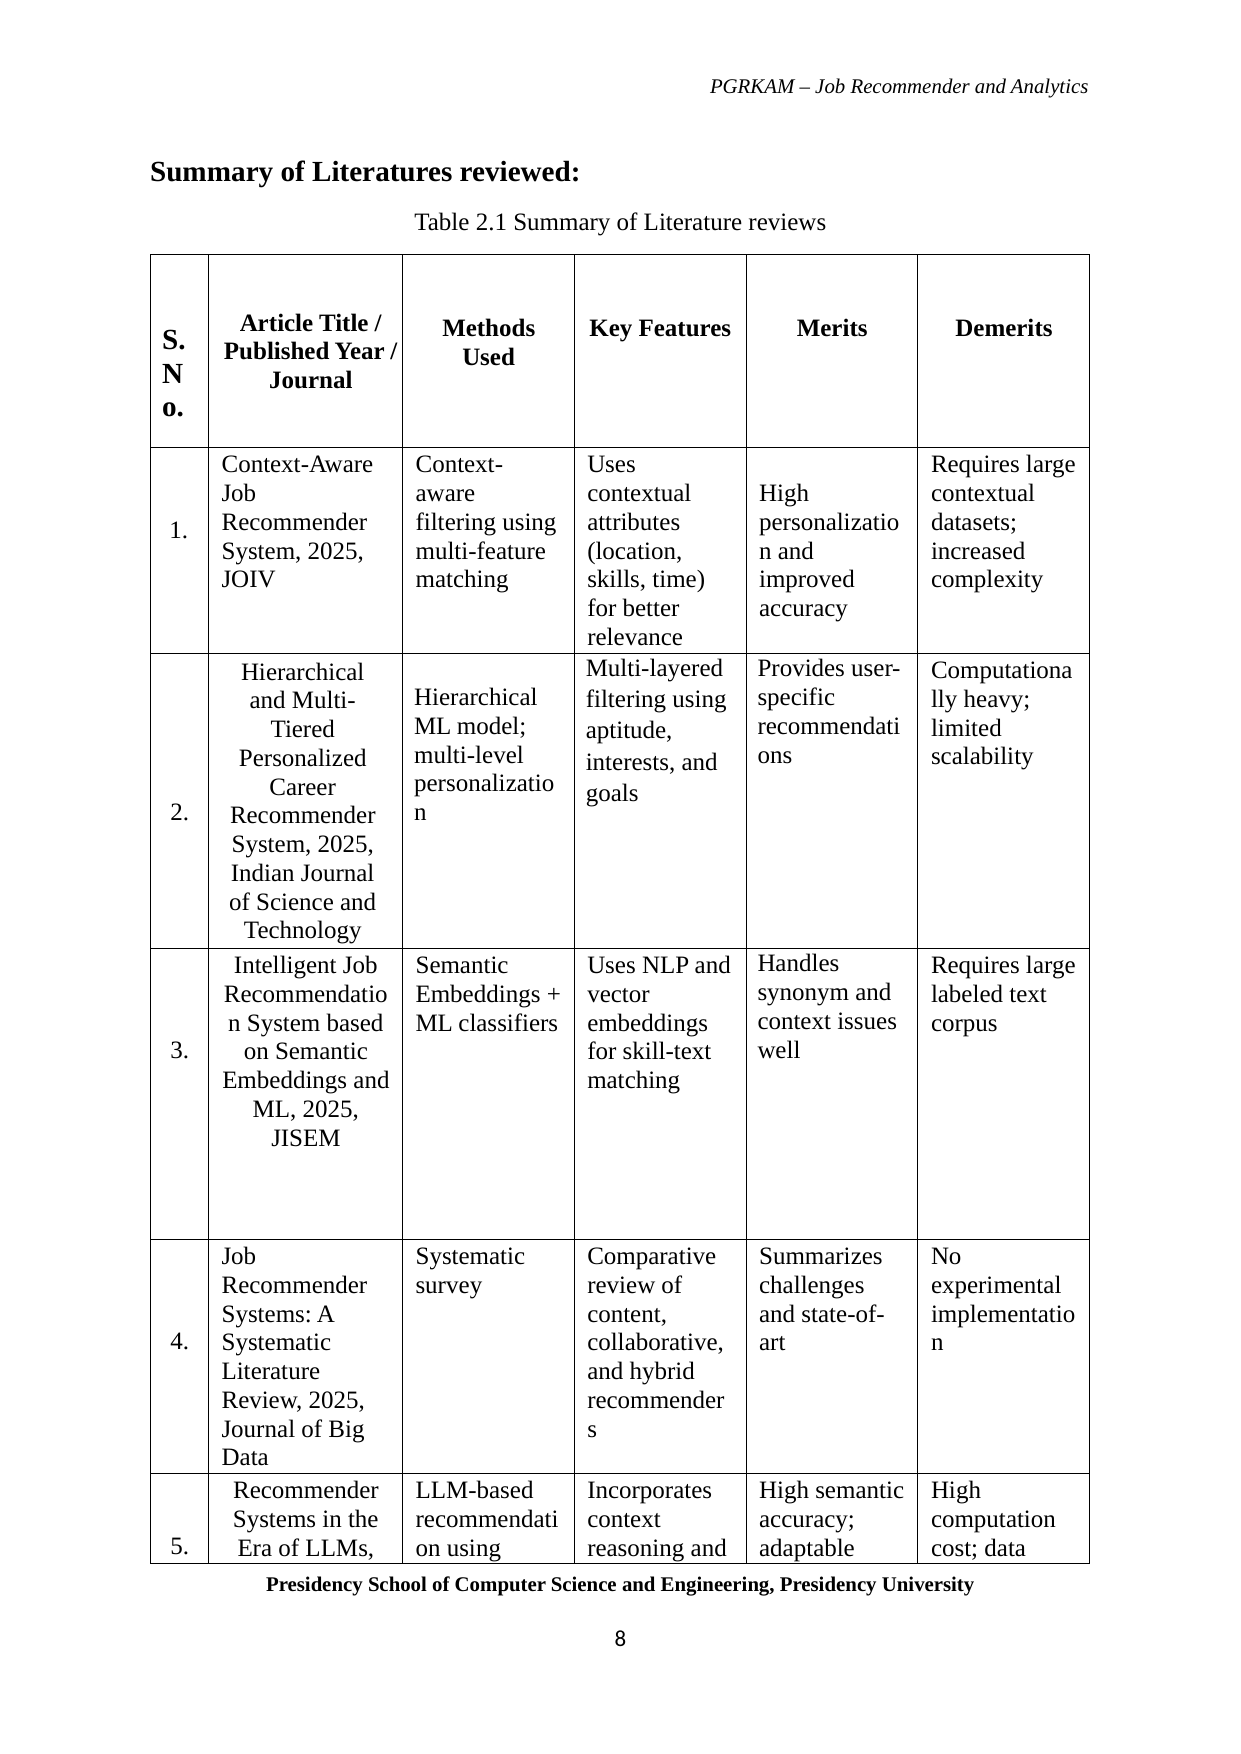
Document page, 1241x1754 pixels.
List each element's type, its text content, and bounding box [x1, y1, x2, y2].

text Table 2.1 Summary of Literature reviews [150, 207, 1090, 235]
table_cell [918, 448, 1089, 652]
table_header [575, 255, 746, 447]
table_cell [747, 448, 917, 652]
table_cell [209, 949, 402, 1238]
table_cell [575, 448, 746, 652]
table_cell 4. [151, 1240, 208, 1473]
table_header Merits [747, 255, 917, 447]
table_cell [209, 1240, 402, 1473]
table_cell [209, 654, 402, 947]
table_cell [209, 1474, 402, 1563]
table_header [209, 255, 402, 447]
table_header Demerits [918, 255, 1089, 447]
table_cell 2. [151, 654, 208, 947]
table_cell [747, 1474, 917, 1563]
table_cell [575, 1240, 746, 1473]
table_cell [918, 1240, 1089, 1473]
table_cell [403, 448, 574, 652]
table_cell Provides user-specific recommendations [747, 654, 917, 947]
table_cell [209, 448, 402, 652]
table_cell Multi-layered filtering using aptitude, interests, and goals [575, 654, 746, 947]
table_cell Hierarchical ML model; multi-level personalization [403, 654, 574, 947]
table_header S. No. [151, 255, 208, 447]
text Summary of Literatures reviewed: [150, 154, 1090, 187]
table_cell [575, 949, 746, 1238]
table_cell 5. [151, 1474, 208, 1563]
table_cell [403, 1240, 574, 1473]
table_cell [918, 949, 1089, 1238]
table_cell [918, 1474, 1089, 1563]
table_cell 1. [151, 448, 208, 652]
table_cell 3. [151, 949, 208, 1238]
table_cell [747, 1240, 917, 1473]
table_cell [575, 1474, 746, 1563]
table_cell [403, 949, 574, 1238]
table_cell [918, 654, 1089, 947]
table_cell [403, 1474, 574, 1563]
table_cell Handles synonym and context issues well [747, 949, 917, 1238]
table_header [403, 255, 574, 447]
